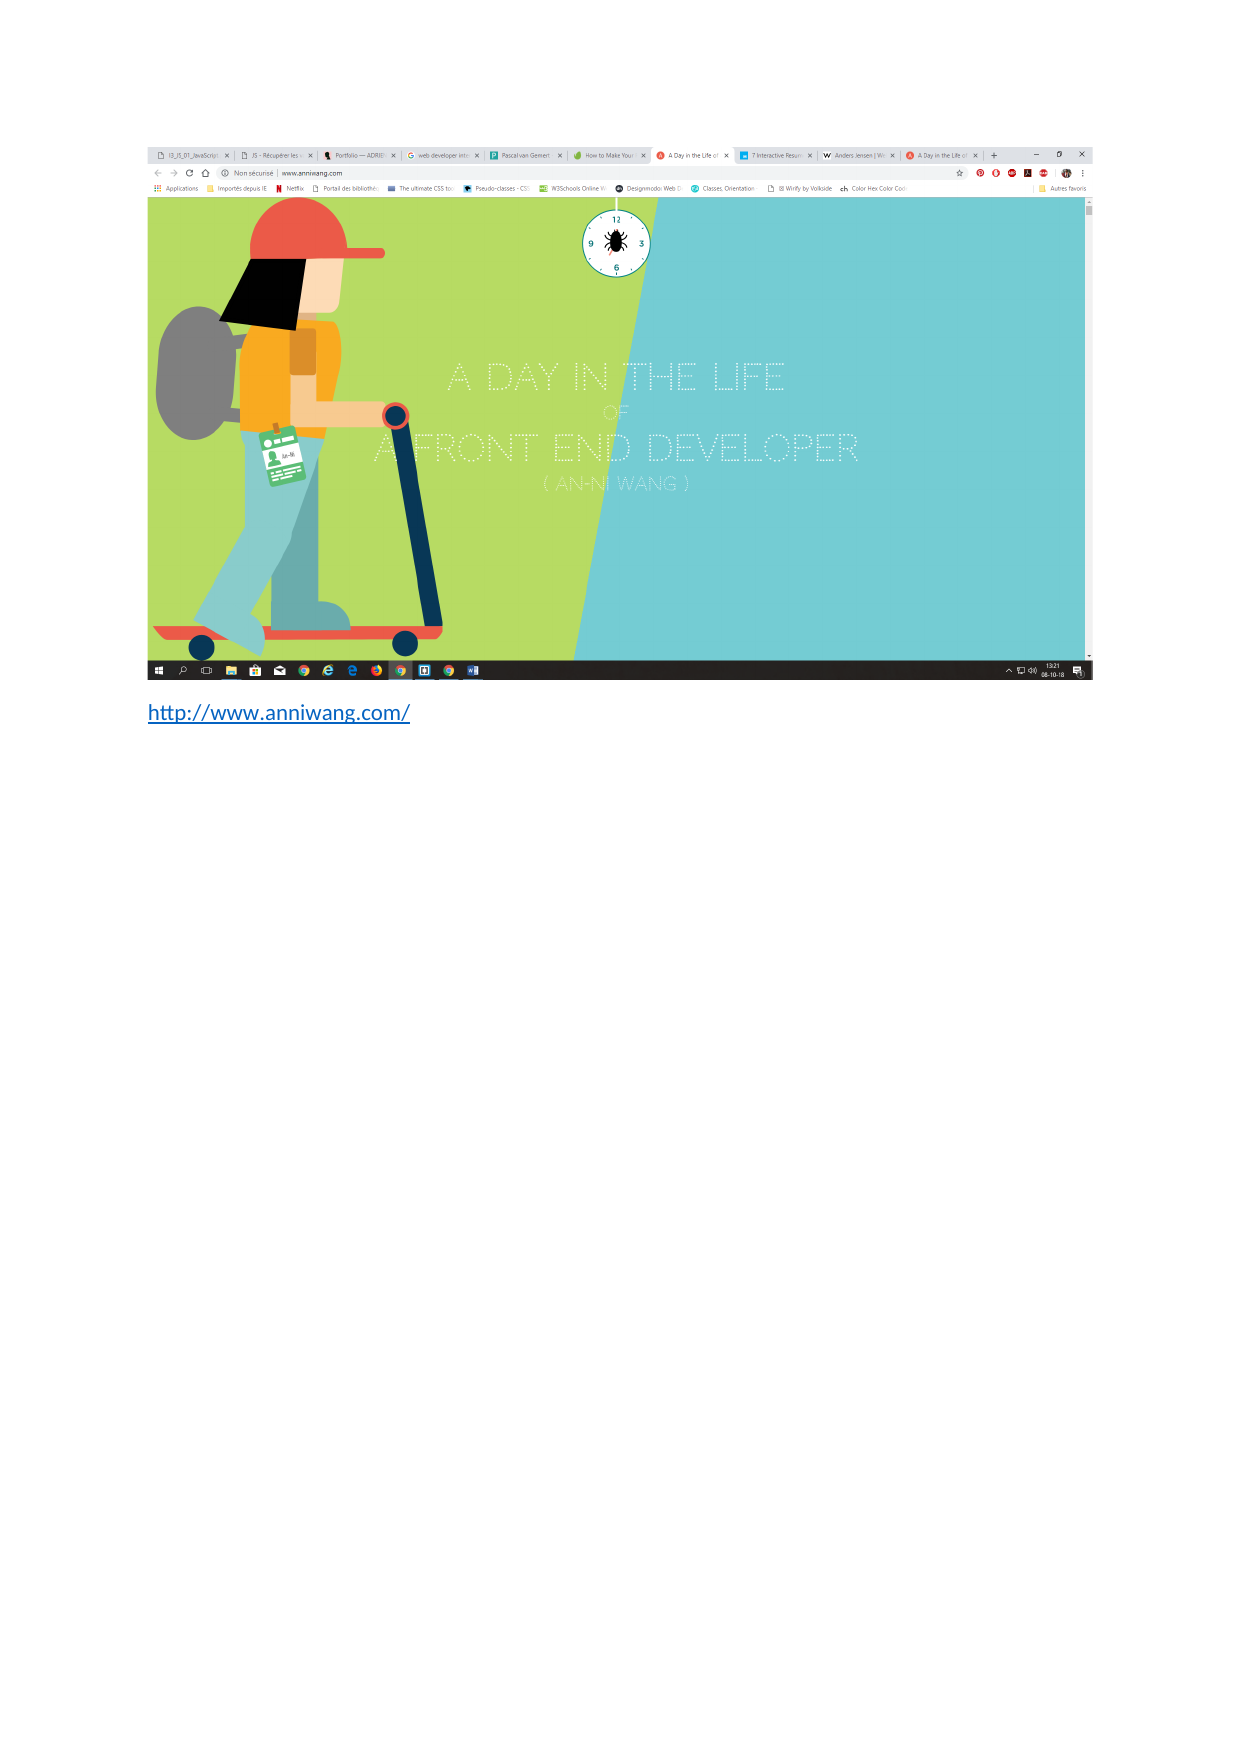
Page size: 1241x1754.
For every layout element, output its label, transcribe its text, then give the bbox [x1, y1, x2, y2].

picture [147, 147, 1093, 680]
text http://www.anniwang.com/ [148, 698, 1093, 726]
